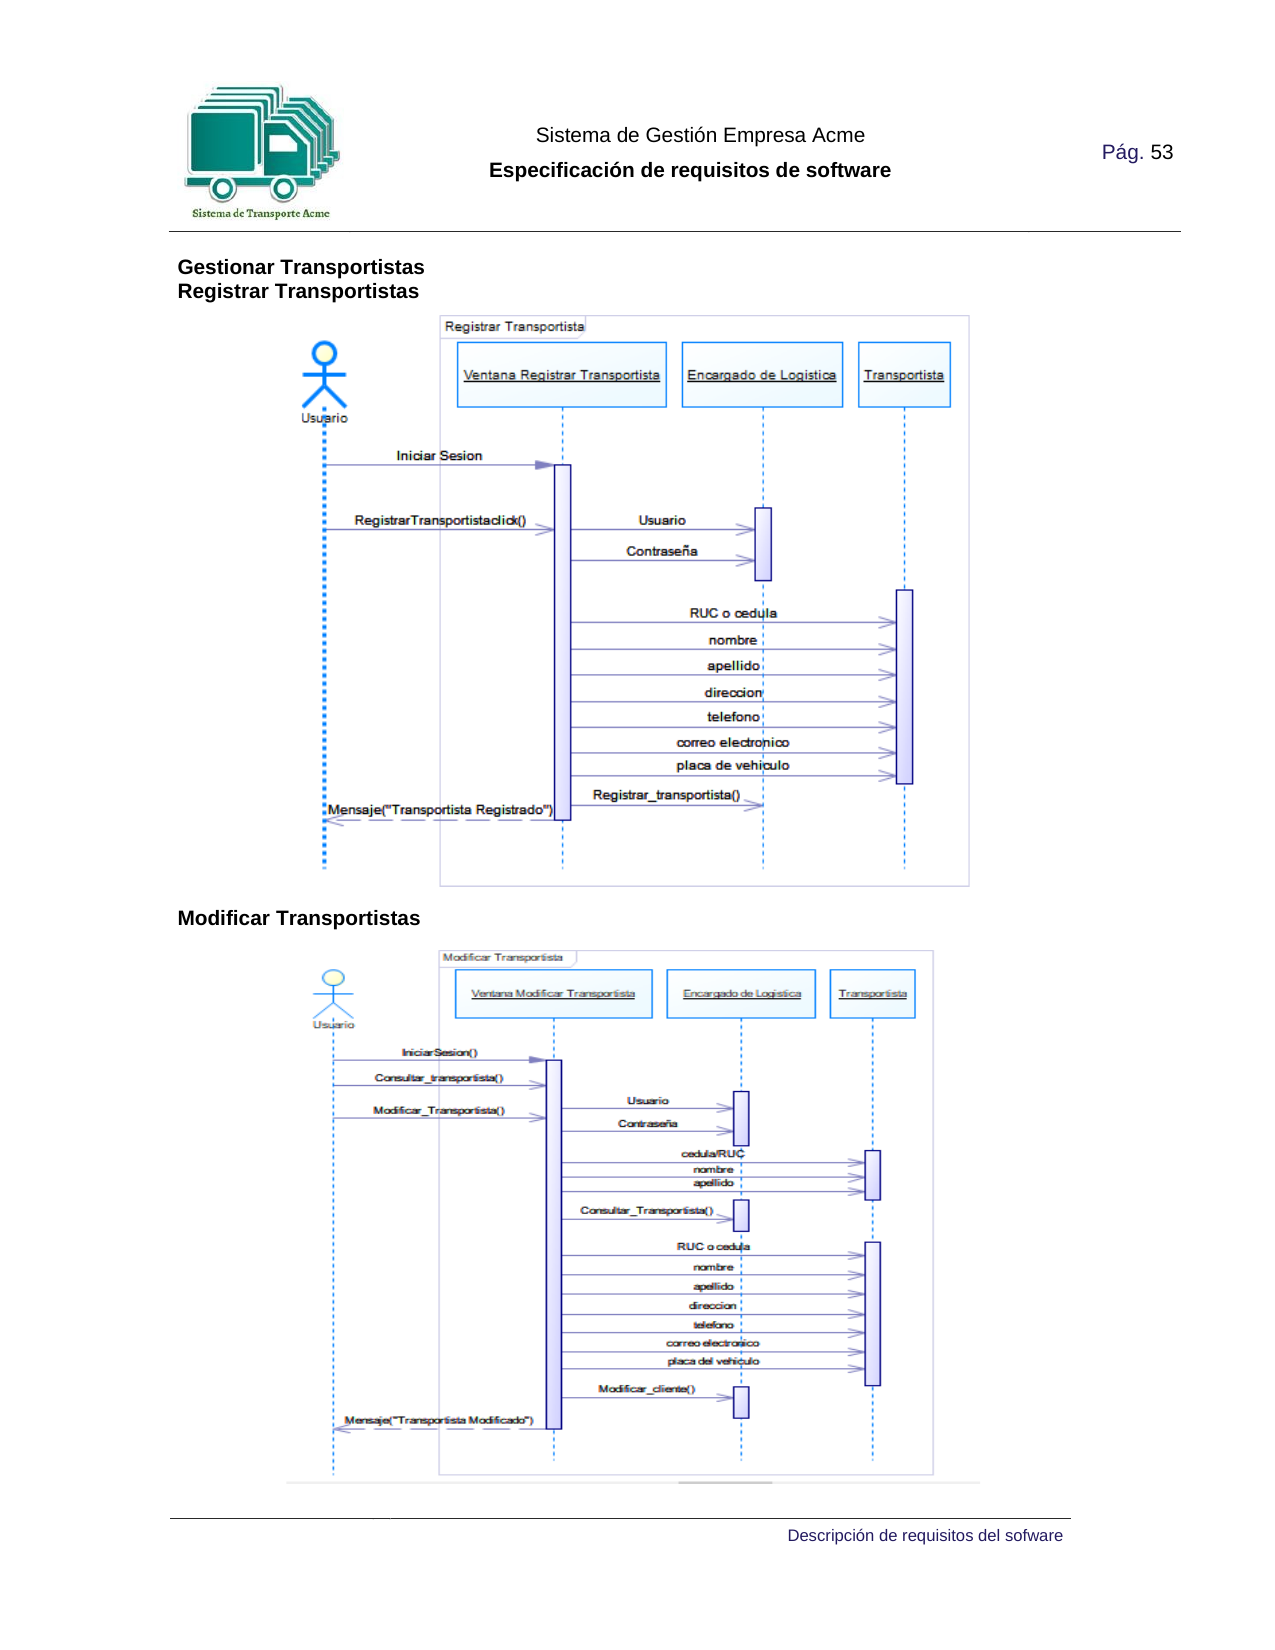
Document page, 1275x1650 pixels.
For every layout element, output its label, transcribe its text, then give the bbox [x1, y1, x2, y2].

text Gestionar Transportistas Registrar Transportistas [177, 255, 426, 303]
picture [177, 81, 344, 221]
picture [301, 315, 970, 323]
text Modificar Transportistas [177, 323, 1206, 930]
picture [286, 950, 980, 1484]
